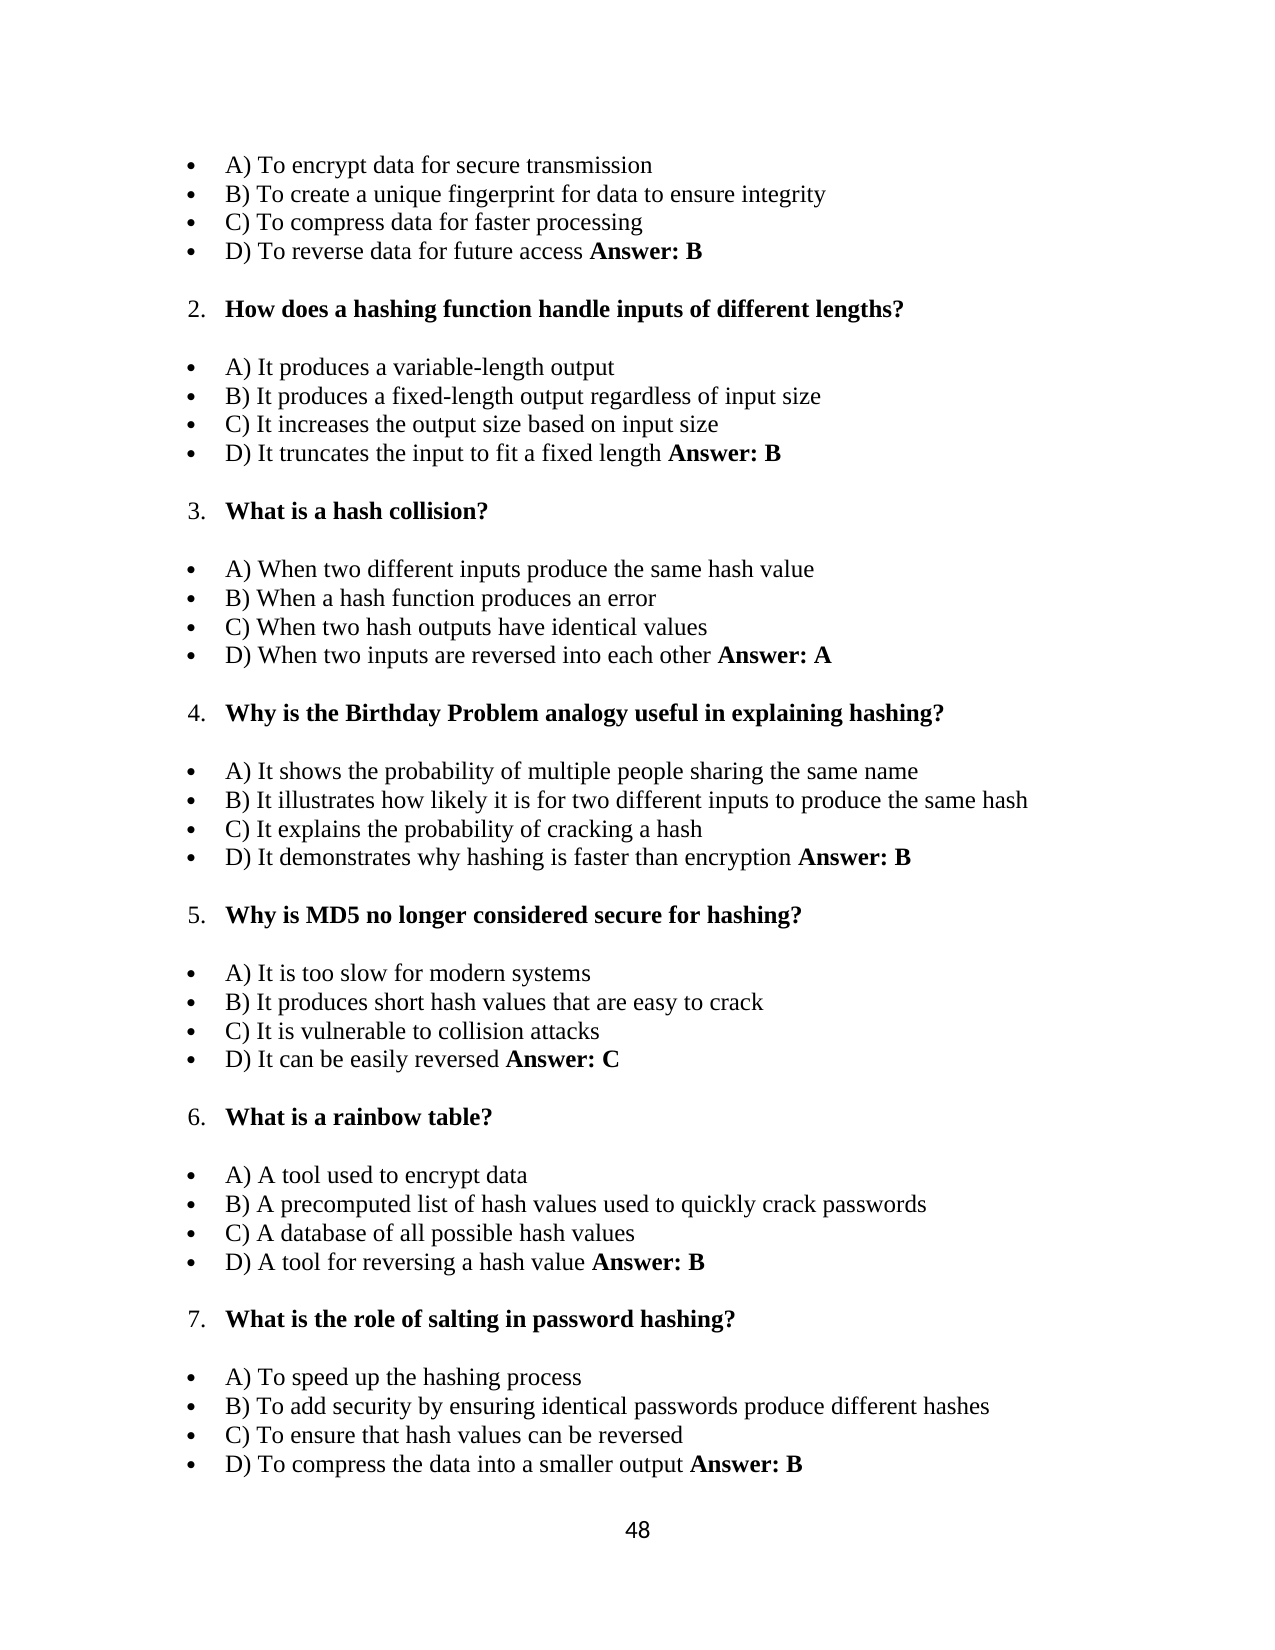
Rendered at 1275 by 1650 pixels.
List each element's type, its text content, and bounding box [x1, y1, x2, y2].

list A) It shows the probability of multiple people sharing the same name [187, 756, 1125, 785]
list B) When a hash function produces an error [187, 583, 1125, 612]
list B) It produces a fixed-length output regardless of input size [187, 381, 1125, 409]
list C) It increases the output size based on input size [187, 409, 1125, 438]
list Why is the Birthday Problem analogy useful in explaining hashing? [187, 698, 1125, 727]
list B) A precomputed list of hash values used to quickly crack passwords [187, 1189, 1125, 1218]
list D) To reverse data for future access Answer: B [187, 236, 1125, 265]
list D) To compress the data into a smaller output Answer: B [187, 1449, 1125, 1477]
list D) It truncates the input to fit a fixed length Answer: B [187, 438, 1125, 467]
list A) It is too slow for modern systems [187, 958, 1125, 987]
list B) It produces short hash values that are easy to crack [187, 987, 1125, 1016]
list B) To add security by ensuring identical passwords produce different hashes [187, 1391, 1125, 1420]
list A) To speed up the hashing process [187, 1362, 1125, 1391]
list D) It can be easily reversed Answer: C [187, 1044, 1125, 1073]
list What is the role of salting in password hashing? [187, 1304, 1125, 1333]
list A) When two different inputs produce the same hash value [187, 554, 1125, 583]
list C) A database of all possible hash values [187, 1218, 1125, 1247]
list D) A tool for reversing a hash value Answer: B [187, 1247, 1125, 1275]
list A) A tool used to encrypt data [187, 1160, 1125, 1189]
list What is a rainbow table? [187, 1102, 1125, 1131]
list How does a hashing function handle inputs of different lengths? [187, 294, 1125, 323]
list A) To encrypt data for secure transmission [187, 150, 1125, 179]
list Why is MD5 no longer considered secure for hashing? [187, 900, 1125, 929]
list What is a hash collision? [187, 496, 1125, 525]
list B) To create a unique fingerprint for data to ensure integrity [187, 179, 1125, 207]
list C) When two hash outputs have identical values [187, 612, 1125, 640]
list B) It illustrates how likely it is for two different inputs to produce the same hash [187, 785, 1125, 814]
list D) When two inputs are reversed into each other Answer: A [187, 640, 1125, 669]
list C) It explains the probability of cracking a hash [187, 814, 1125, 842]
list A) It produces a variable-length output [187, 352, 1125, 381]
list C) It is vulnerable to collision attacks [187, 1016, 1125, 1044]
list C) To ensure that hash values can be reversed [187, 1420, 1125, 1449]
list D) It demonstrates why hashing is faster than encryption Answer: B [187, 842, 1125, 871]
list C) To compress data for faster processing [187, 207, 1125, 236]
